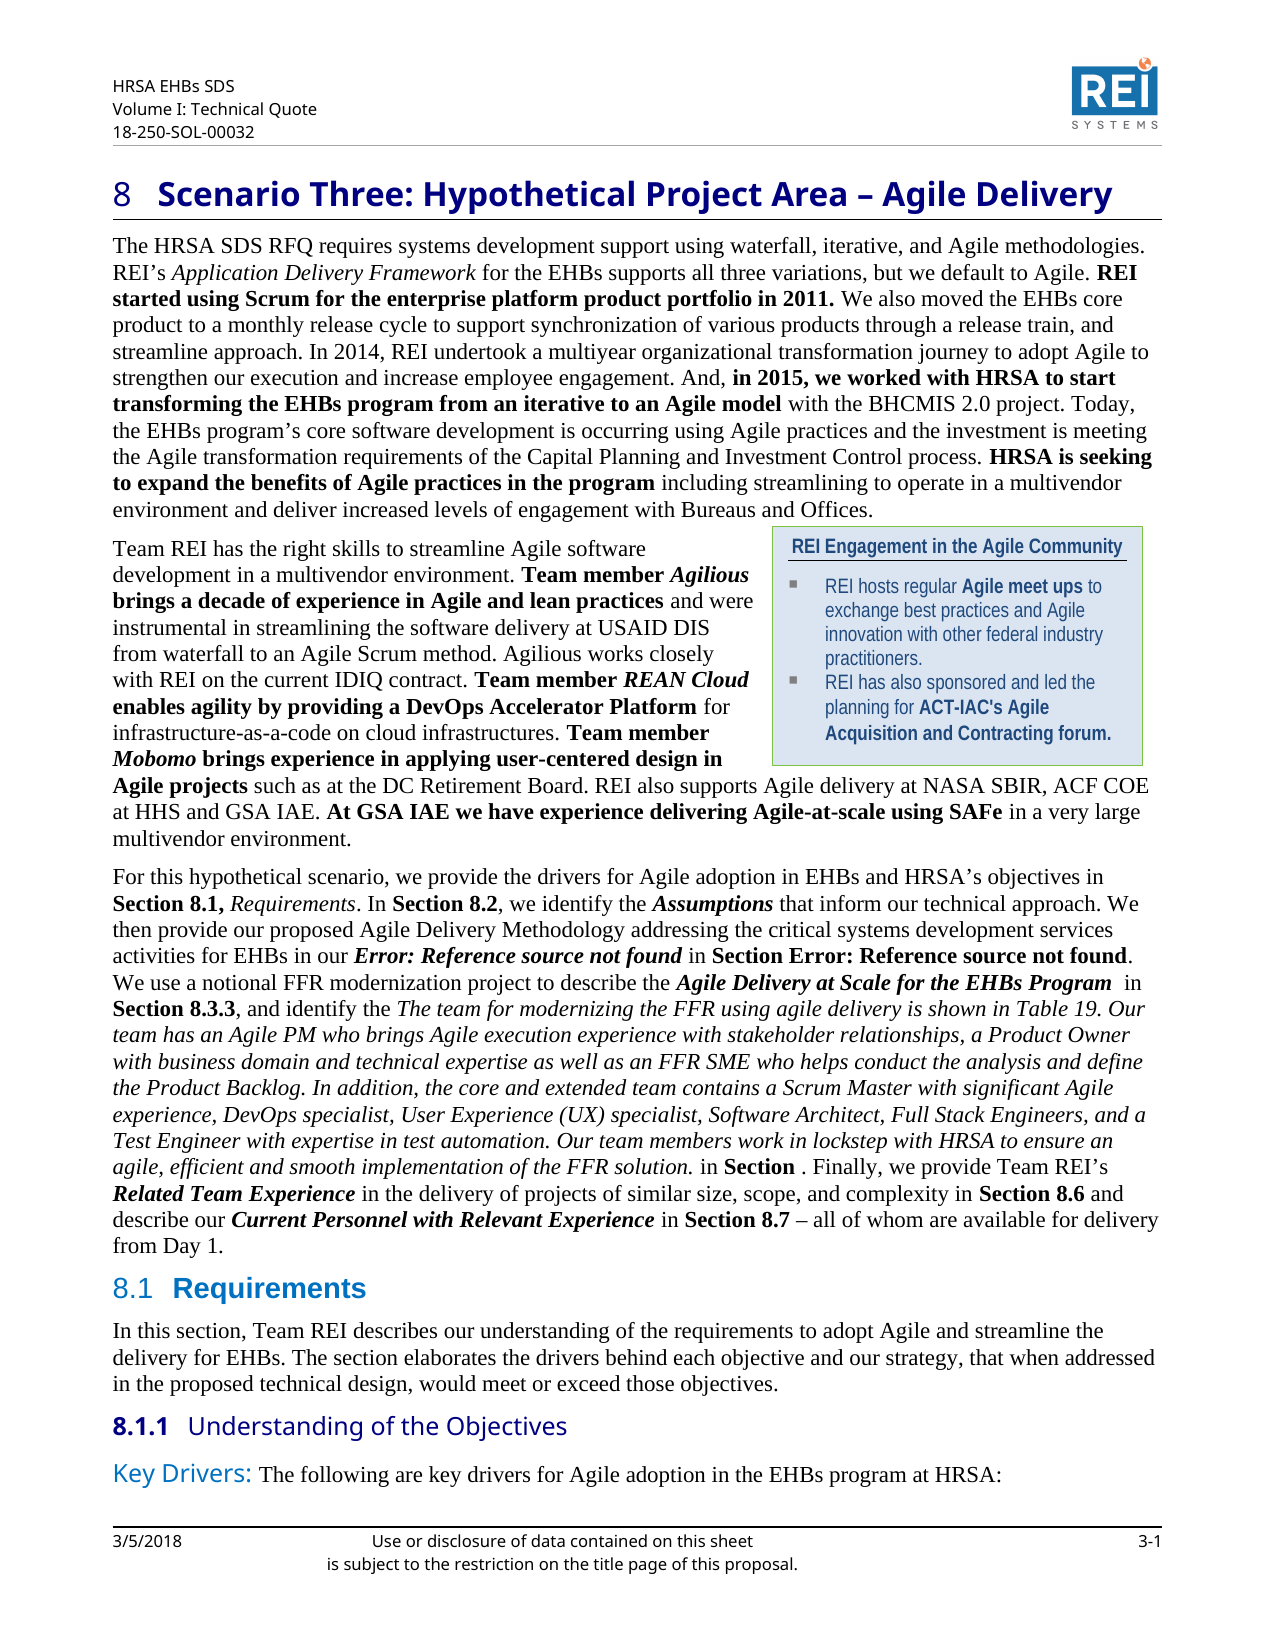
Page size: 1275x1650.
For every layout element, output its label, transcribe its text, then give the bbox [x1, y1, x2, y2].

subtitle Requirements [112, 1271, 1162, 1305]
picture [1070, 55, 1160, 131]
text Key Drivers: The following are key drivers for Agile adoption in the EHBs program at HRSA: [112, 1455, 1162, 1489]
text The HRSA SDS RFQ requires systems development support using waterfall, iterative, and Agile methodologies. REI’s Application Delivery Framework for the EHBs supports all three variations, but we default to Agile. REI started using Scrum for the enterprise platform product portfolio in 2011. We also moved the EHBs core product to a monthly release cycle to support synchronization of various products through a release train, and streamline approach. In 2014, REI undertook a multiyear organizational transformation journey to adopt Agile to strengthen our execution and increase employee engagement. And, in 2015, we worked with HRSA to start transforming the EHBs program from an iterative to an Agile model with the BHCMIS 2.0 project. Today, the EHBs program’s core software development is occurring using Agile practices and the investment is meeting the Agile transformation requirements of the Capital Planning and Investment Control process. HRSA is seeking to expand the benefits of Agile practices in the program including streamlining to operate in a multivendor environment and deliver increased levels of engagement with Bureaus and Offices. [112, 232, 1162, 522]
text In this section, Team REI describes our understanding of the requirements to adopt Agile and streamline the delivery for EHBs. The section elaborates the drivers behind each objective and our strategy, that when addressed in the proposed technical design, would meet or exceed those objectives. [112, 1317, 1162, 1396]
list Team REI has the right skills to streamline Agile software development in a multivendor environment. Team member Agilious brings a decade of experience in Agile and lean practices and were instrumental in streamlining the software delivery at USAID DIS from waterfall to an Agile Scrum method. Agilious works closely with REI on the current IDIQ contract. Team member REAN Cloud enables agility by providing a DevOps Accelerator Platform for infrastructure-as-a-code on cloud infrastructures. Team member Mobomo brings experience in applying user-centered design in Agile projects such as at the DC Retirement Board. REI also supports Agile delivery at NASA SBIR, ACF COE at HHS and GSA IAE. At GSA IAE we have experience delivering Agile-at-scale using SAFe in a very large multivendor environment. [112, 535, 1162, 851]
subtitle Scenario Three: Hypothetical Project Area – Agile Delivery [112, 171, 1162, 220]
subtitle Understanding of the Objectives [112, 1409, 1162, 1443]
